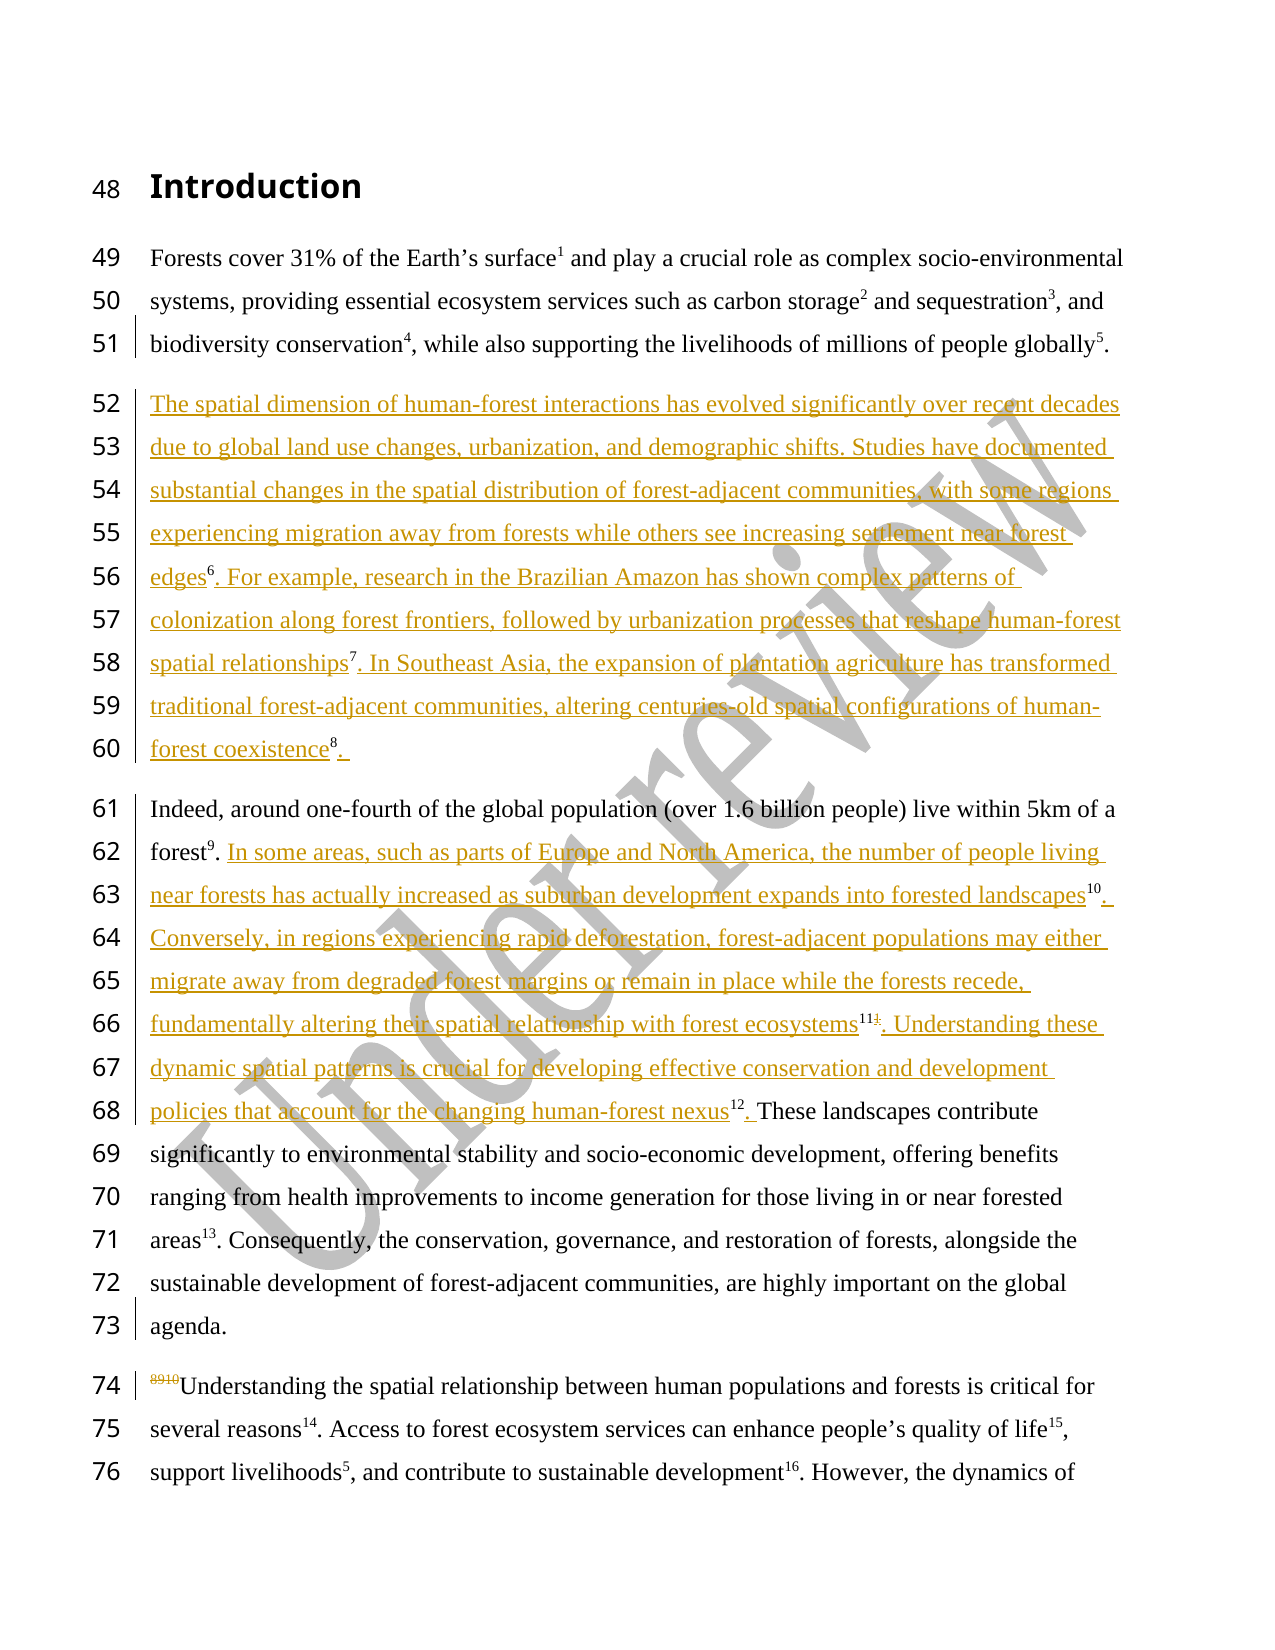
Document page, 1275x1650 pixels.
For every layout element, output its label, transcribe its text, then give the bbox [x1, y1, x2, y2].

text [150, 1371, 1125, 1486]
text 678 [150, 389, 1125, 763]
text Forests cover 31% of the Earth’s surface1 and play a crucial role as complex socio-environmental systems, providing essential ecosystem services such as carbon storage2 and sequestration3, and biodiversity conservation4, while also supporting the livelihoods of millions of people globally5. [150, 243, 1125, 358]
text Indeed, around one-fourth of the global population (over 1.6 billion people) live within 5km of a forest9. 101112These landscapes contribute significantly to environmental stability and socio-economic development, offering benefits ranging from health improvements to income generation for those living in or near forested areas13. Consequently, the conservation, governance, and restoration of forests, alongside the sustainable development of forest-adjacent communities, are highly important on the global agenda. [150, 794, 1125, 1340]
text Introduction [150, 162, 1125, 208]
